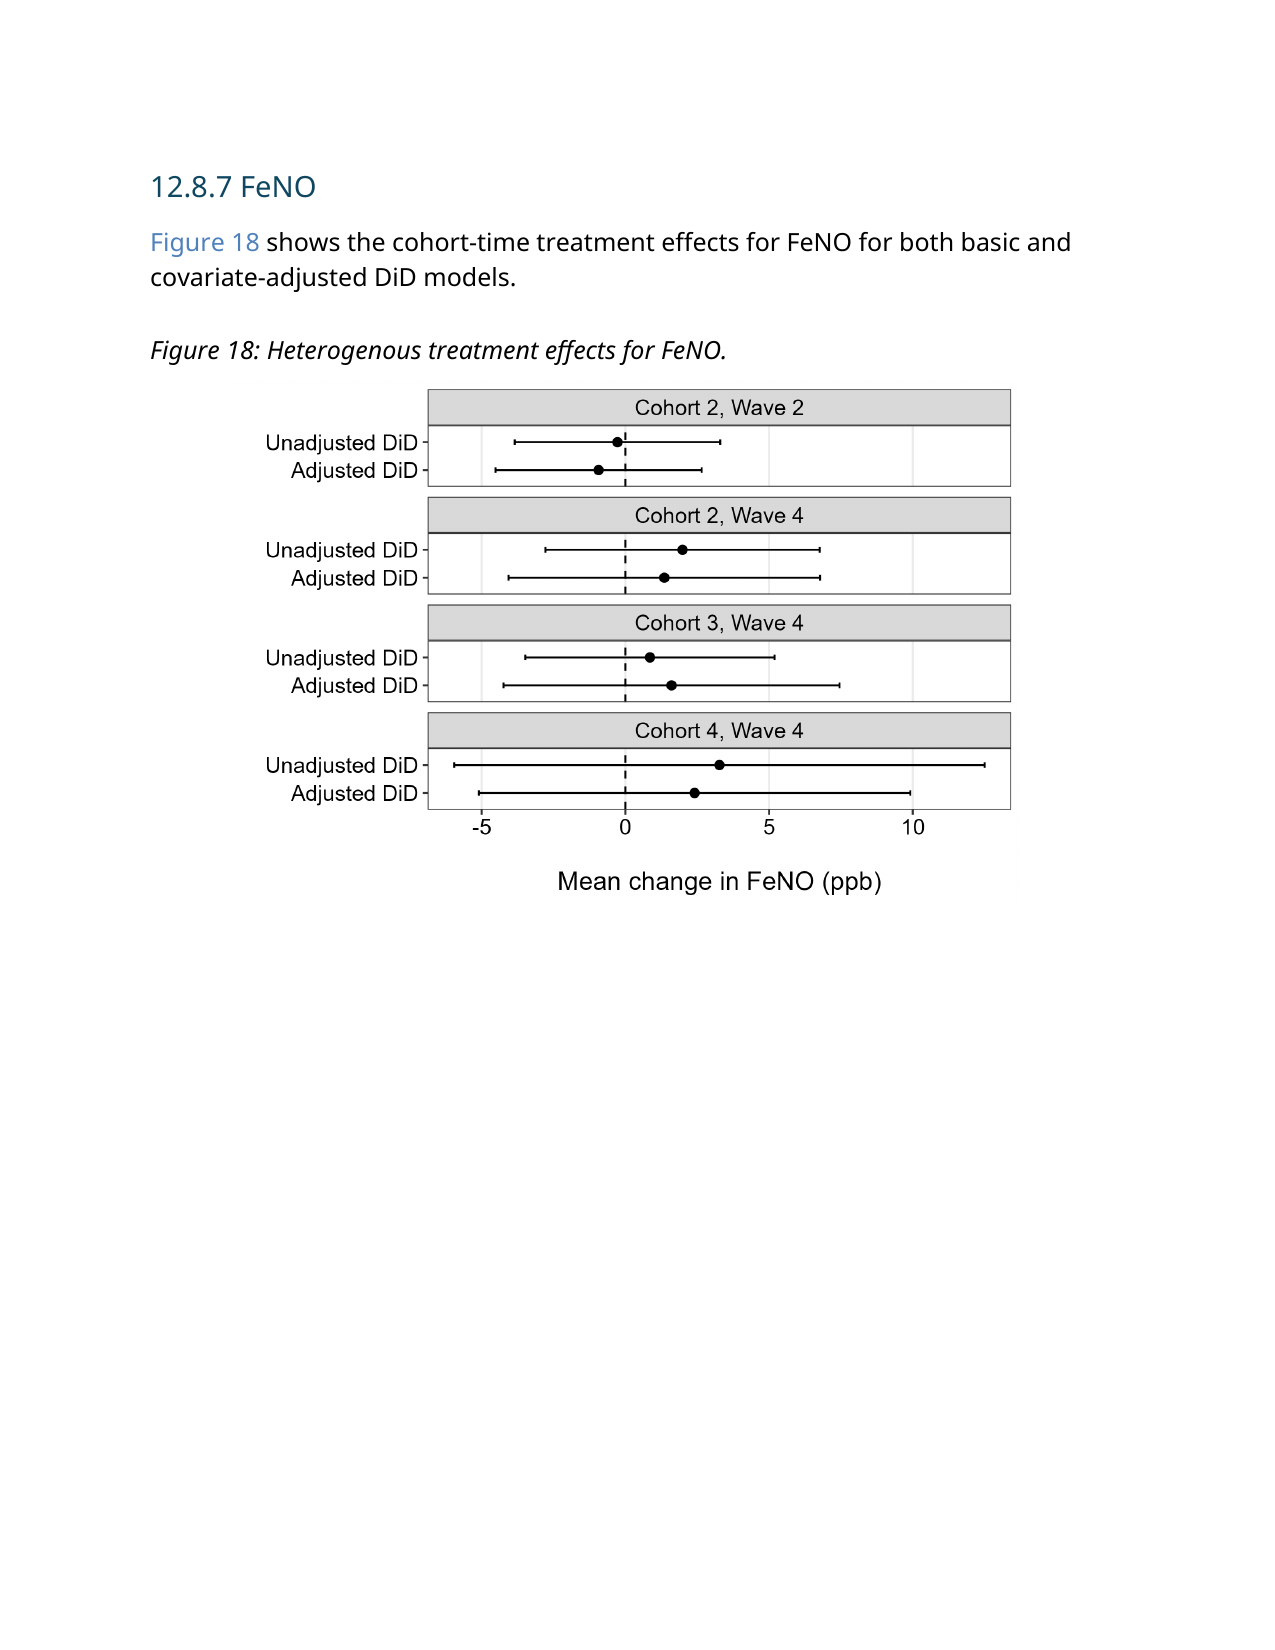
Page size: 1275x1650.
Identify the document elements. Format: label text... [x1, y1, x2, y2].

table_header Figure 18: Heterogenous treatment effects for FeNO. [139, 312, 1114, 908]
subtitle 12.8.7 FeNO [150, 167, 1125, 206]
text Figure 18 shows the cohort-time treatment effects for FeNO for both basic and covariate-adjusted DiD models. [150, 225, 1125, 293]
picture [232, 379, 1020, 905]
